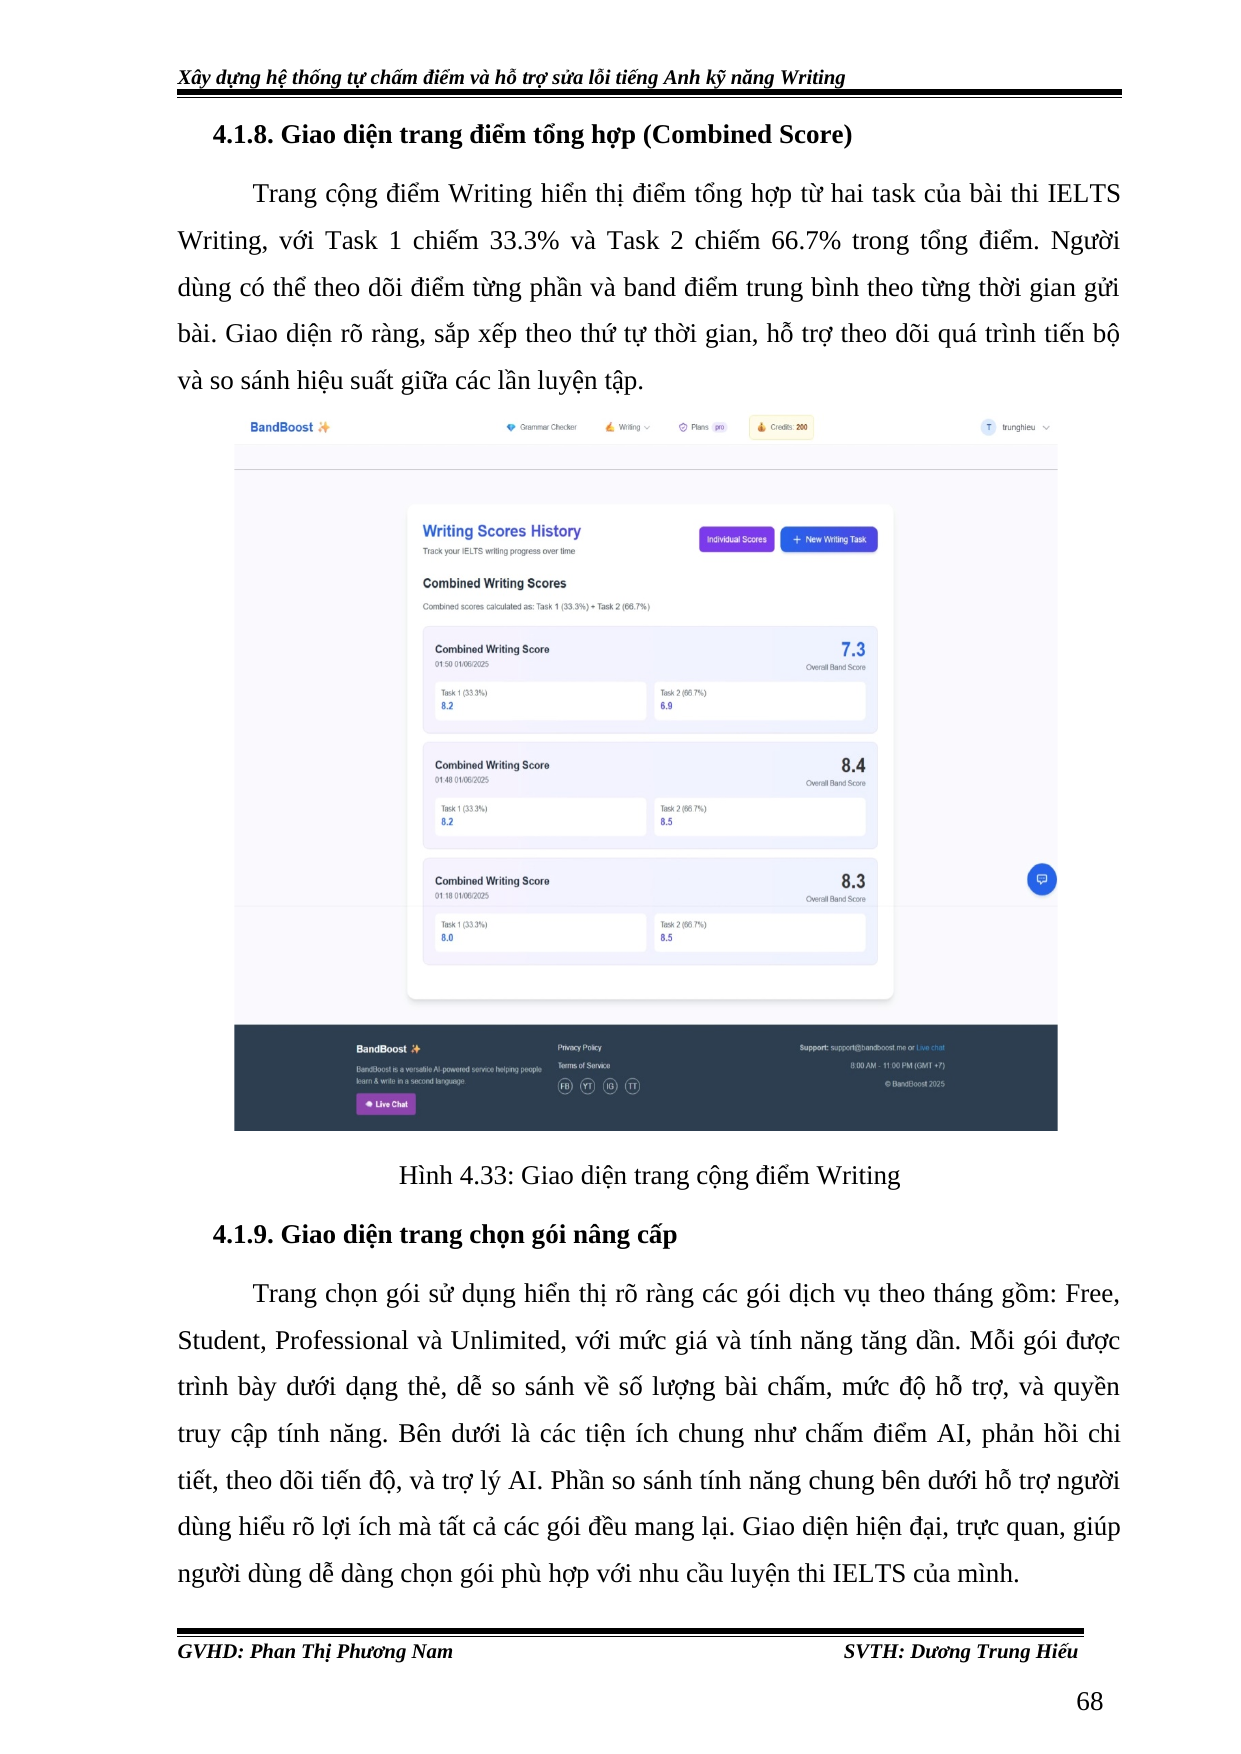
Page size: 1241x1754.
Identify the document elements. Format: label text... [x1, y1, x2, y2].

picture [234, 410, 1058, 1131]
subtitle Giao diện trang điểm tổng hợp (Combined Score) [213, 118, 1122, 149]
text Trang cộng điểm Writing hiển thị điểm tổng hợp từ hai task của bài thi IELTS Writing, với Task 1 chiếm 33.3% và Task 2 chiếm 66.7% trong tổng điểm. Người dùng có thể theo dõi điểm từng phần và band điểm trung bình theo từng thời gian gửi bài. Giao diện rõ ràng, sắp xếp theo thứ tự thời gian, hỗ trợ theo dõi quá trình tiến bộ và so sánh hiệu suất giữa các lần luyện tập. [177, 177, 1122, 395]
subtitle Giao diện trang chọn gói nâng cấp [213, 1218, 1122, 1249]
text Trang chọn gói sử dụng hiển thị rõ ràng các gói dịch vụ theo tháng gồm: Free, Student, Professional và Unlimited, với mức giá và tính năng tăng dần. Mỗi gói được trình bày dưới dạng thẻ, dễ so sánh về số lượng bài chấm, mức độ hỗ trợ, và quyền truy cập tính năng. Bên dưới là các tiện ích chung như chấm điểm AI, phản hồi chi tiết, theo dõi tiến độ, và trợ lý AI. Phần so sánh tính năng chung bên dưới hỗ trợ người dùng hiểu rõ lợi ích mà tất cả các gói đều mang lại. Giao diện hiện đại, trực quan, giúp người dùng dễ dàng chọn gói phù hợp với nhu cầu luyện thi IELTS của mình. [177, 1277, 1122, 1588]
